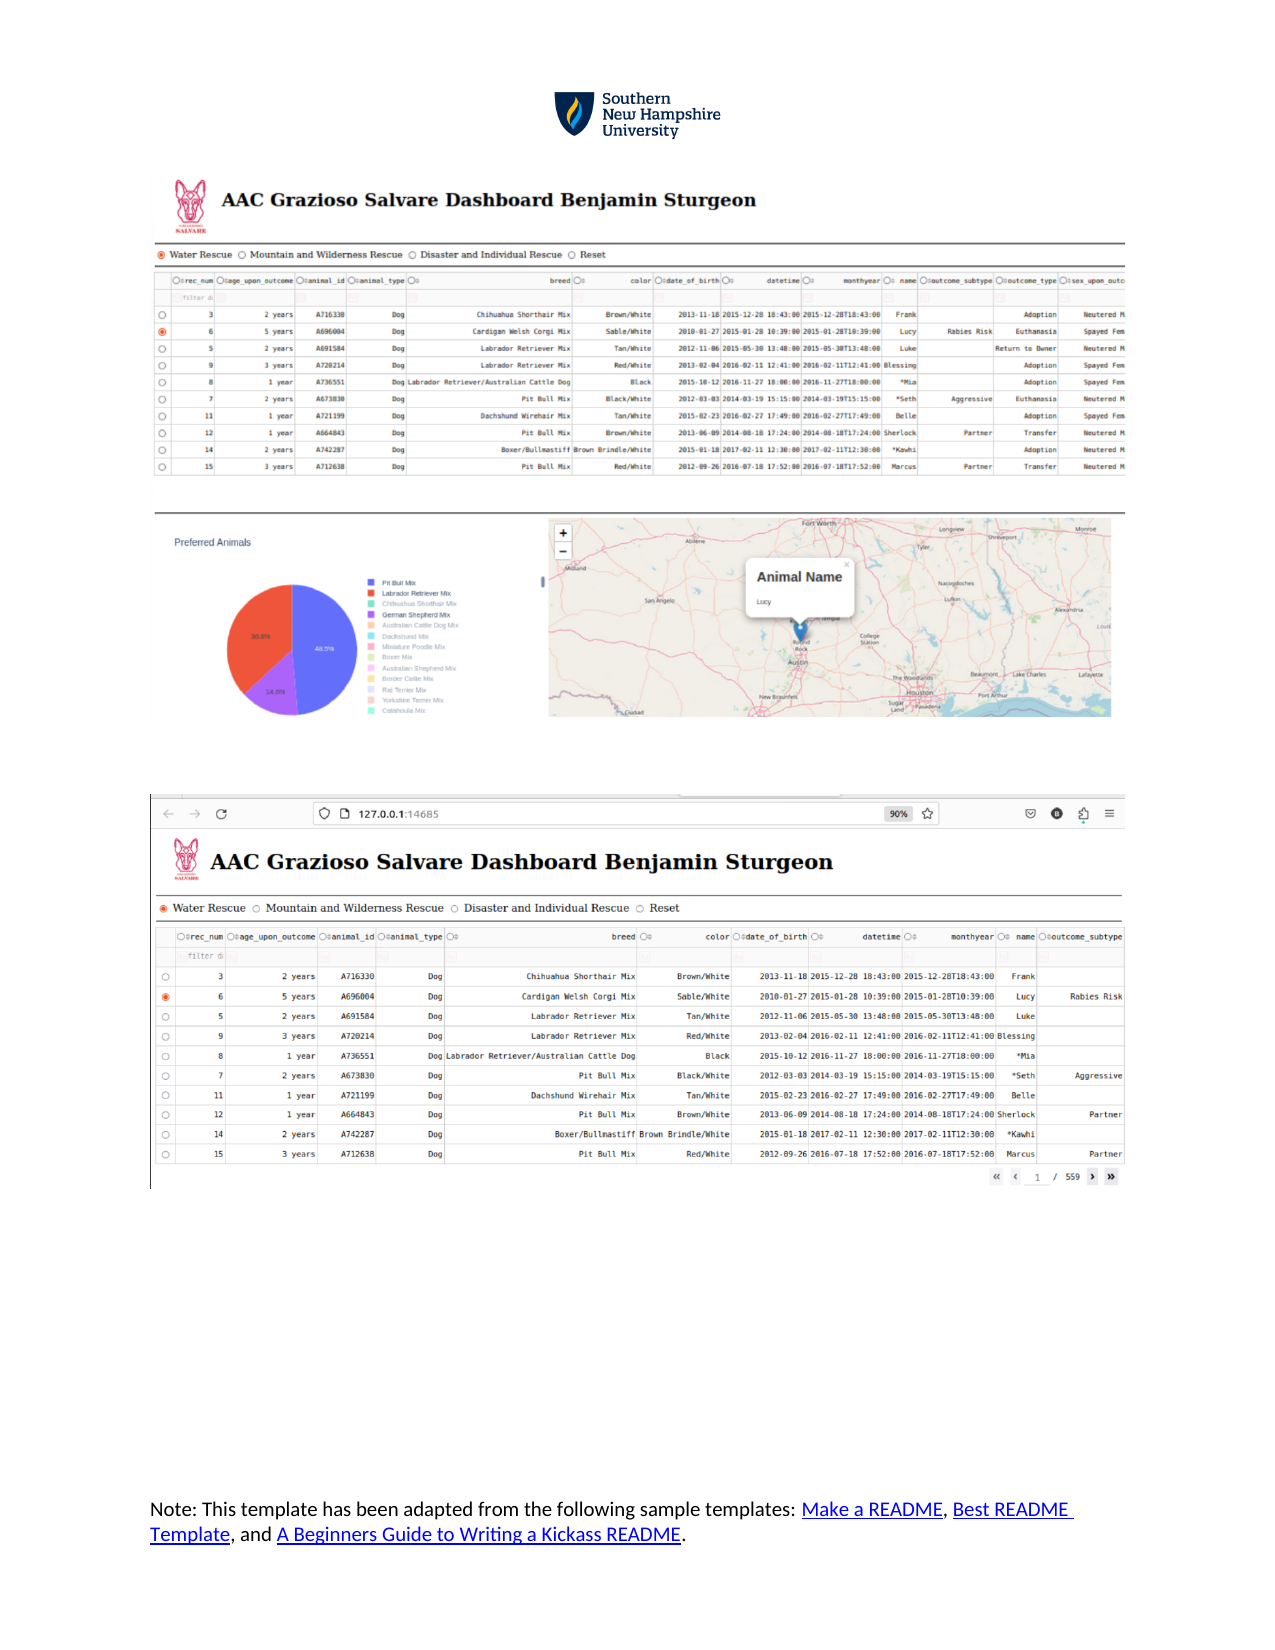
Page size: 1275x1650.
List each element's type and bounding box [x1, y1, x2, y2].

picture [150, 173, 1125, 717]
picture [546, 75, 729, 154]
picture [150, 794, 1125, 1189]
